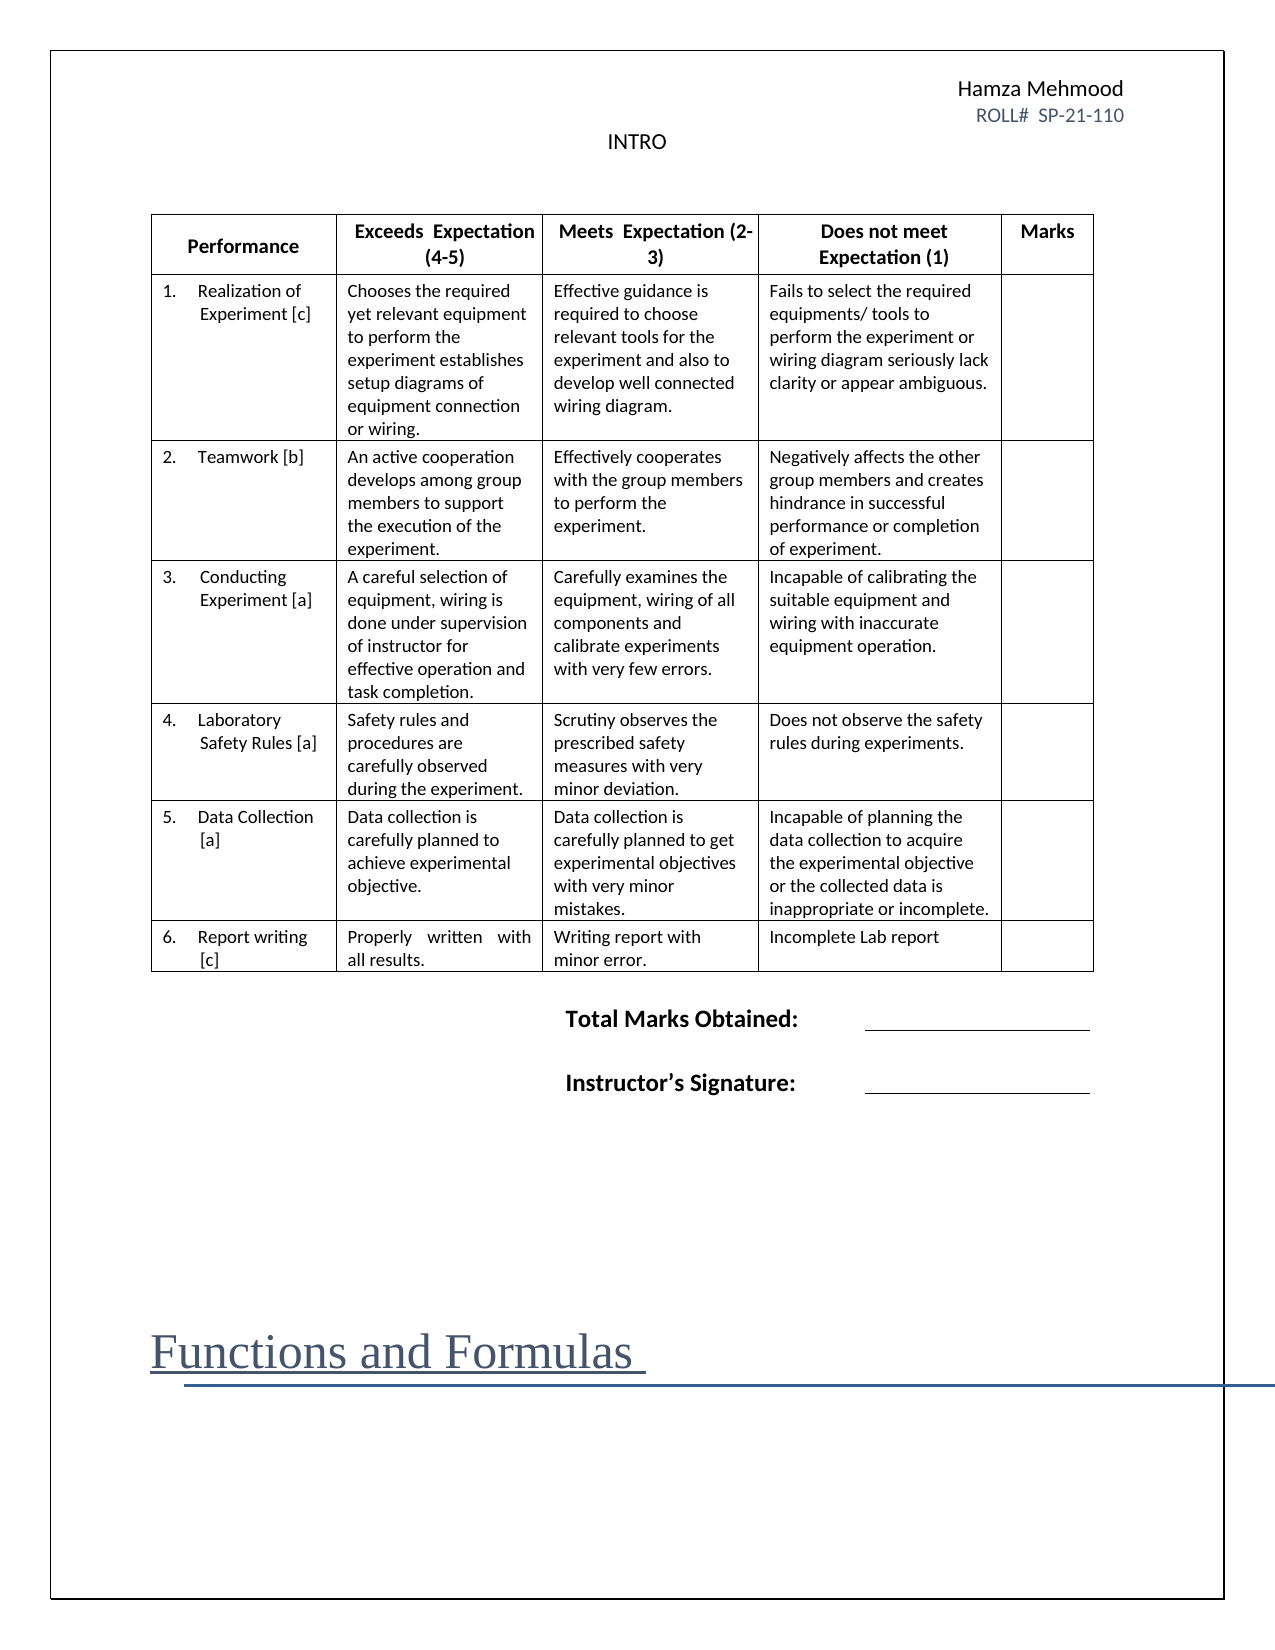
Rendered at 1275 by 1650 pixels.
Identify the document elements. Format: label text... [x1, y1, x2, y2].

table_cell Incomplete Lab report [759, 921, 1001, 971]
table_cell Scrutiny observes the prescribed safety measures with very minor deviation. [543, 704, 758, 800]
table_cell A careful selection of equipment, wiring is done under supervision of instructor for effective operation and task completion. [337, 561, 542, 703]
table_header Does not meet Expectation (1) [759, 215, 1001, 274]
table_cell Does not observe the safety rules during experiments. [759, 704, 1001, 800]
table_cell 3. Conducting Experiment [a] [152, 561, 336, 703]
table_cell [1002, 275, 1093, 440]
table_cell Fails to select the required equipments/ tools to perform the experiment or wiring diagram seriously lack clarity or appear ambiguous. [759, 275, 1001, 440]
table_cell Properly written with all results. [337, 921, 542, 971]
table_cell Data collection is carefully planned to get experimental objectives with very minor mistakes. [543, 801, 758, 919]
text Total Marks Obtained: [150, 1003, 1124, 1034]
table_cell Effective guidance is required to choose relevant tools for the experiment and also to develop well connected wiring diagram. [543, 275, 758, 440]
table_cell Safety rules and procedures are carefully observed during the experiment. [337, 704, 542, 800]
table_header Performance [152, 215, 336, 274]
table_cell [1002, 561, 1093, 703]
subtitle Functions and Formulas [150, 1322, 1124, 1379]
table_cell Negatively affects the other group members and creates hindrance in successful performance or completion of experiment. [759, 441, 1001, 560]
table_cell [1002, 441, 1093, 560]
table_cell Writing report with minor error. [543, 921, 758, 971]
table_cell 1. Realization of Experiment [c] [152, 275, 336, 440]
table_cell 2. Teamwork [b] [152, 441, 336, 560]
table_cell Incapable of calibrating the suitable equipment and wiring with inaccurate equipment operation. [759, 561, 1001, 703]
table_header Meets Expectation (2-3) [543, 215, 758, 274]
table_cell 5. Data Collection [a] [152, 801, 336, 919]
table_cell [1002, 921, 1093, 971]
table_cell Data collection is carefully planned to achieve experimental objective. [337, 801, 542, 919]
table_cell An active cooperation develops among group members to support the execution of the experiment. [337, 441, 542, 560]
table_cell Effectively cooperates with the group members to perform the experiment. [543, 441, 758, 560]
table_cell Chooses the required yet relevant equipment to perform the experiment establishes setup diagrams of equipment connection or wiring. [337, 275, 542, 440]
table_header Exceeds Expectation (4-5) [337, 215, 542, 274]
table_cell [1002, 801, 1093, 919]
table_header Marks [1002, 215, 1093, 274]
table_cell 4. Laboratory Safety Rules [a] [152, 704, 336, 800]
text Instructor’s Signature: [150, 1067, 1124, 1097]
table_cell Carefully examines the equipment, wiring of all components and calibrate experiments with very few errors. [543, 561, 758, 703]
table_cell 6. Report writing [c] [152, 921, 336, 971]
table_cell [1002, 704, 1093, 800]
table_cell Incapable of planning the data collection to acquire the experimental objective or the collected data is inappropriate or incomplete. [759, 801, 1001, 919]
